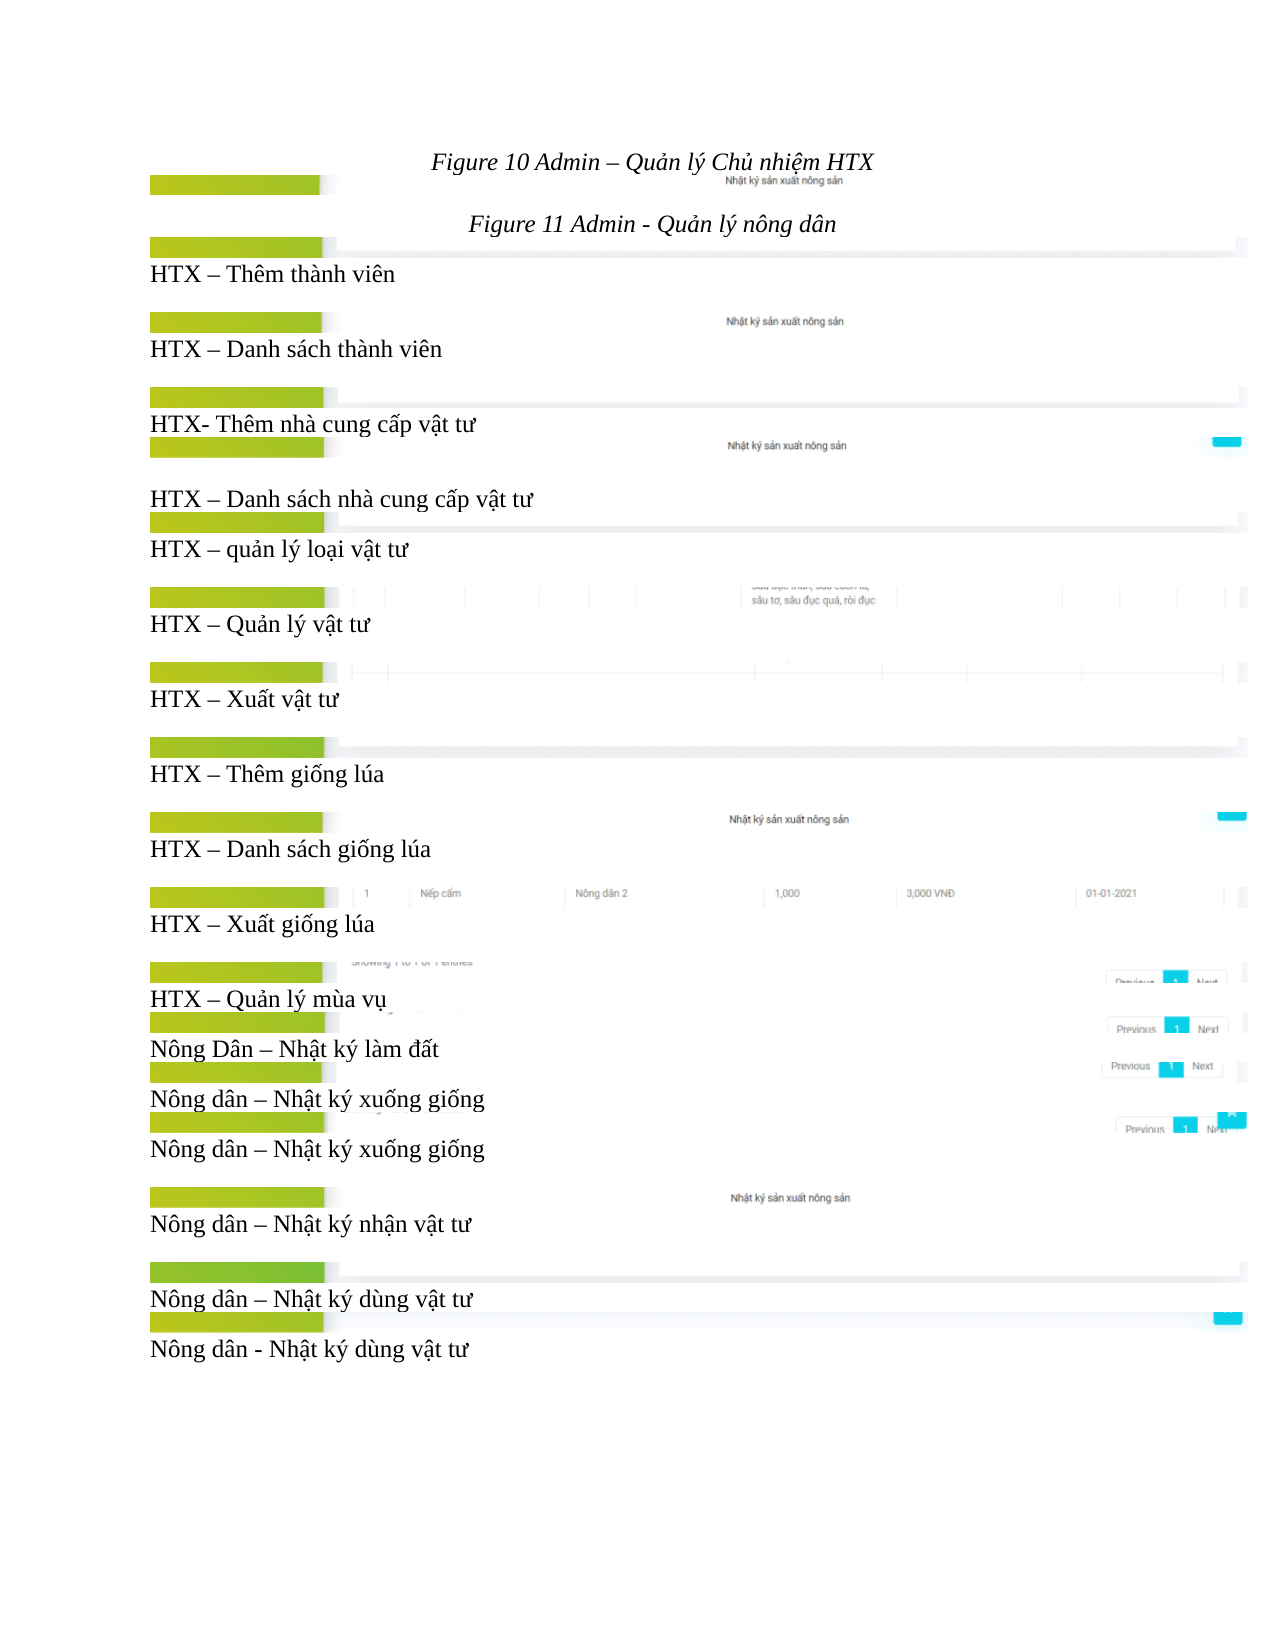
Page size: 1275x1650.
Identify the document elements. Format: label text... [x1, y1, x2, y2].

text HTX – Quản lý vật tư [150, 612, 1125, 637]
text Nông dân - Nhật ký dùng vật tư [150, 1337, 1125, 1362]
text HTX – quản lý loại vật tư [150, 537, 1125, 562]
text Figure 11 Admin - Quản lý nông dân [150, 212, 1125, 237]
text HTX- Thêm nhà cung cấp vật tư [150, 412, 1125, 437]
text HTX – Quản lý mùa vụ [150, 987, 1125, 1012]
text HTX – Thêm giống lúa [150, 762, 1125, 787]
text HTX – Xuất vật tư [150, 687, 1125, 712]
text HTX – Danh sách nhà cung cấp vật tư [150, 487, 1125, 512]
text Nông Dân – Nhật ký làm đất [150, 1037, 1125, 1062]
text HTX – Danh sách thành viên [150, 337, 1125, 362]
text Nông dân – Nhật ký xuống giống [150, 1087, 1125, 1112]
text HTX – Thêm thành viên [150, 262, 1125, 287]
text Figure 10 Admin – Quản lý Chủ nhiệm HTX [150, 150, 1125, 175]
text Nông dân – Nhật ký dùng vật tư [150, 1287, 1125, 1312]
text Nông dân – Nhật ký xuống giống [150, 1137, 1125, 1162]
text HTX – Xuất giống lúa [150, 912, 1125, 937]
text HTX – Danh sách giống lúa [150, 837, 1125, 862]
text Nông dân – Nhật ký nhận vật tư [150, 1212, 1125, 1237]
